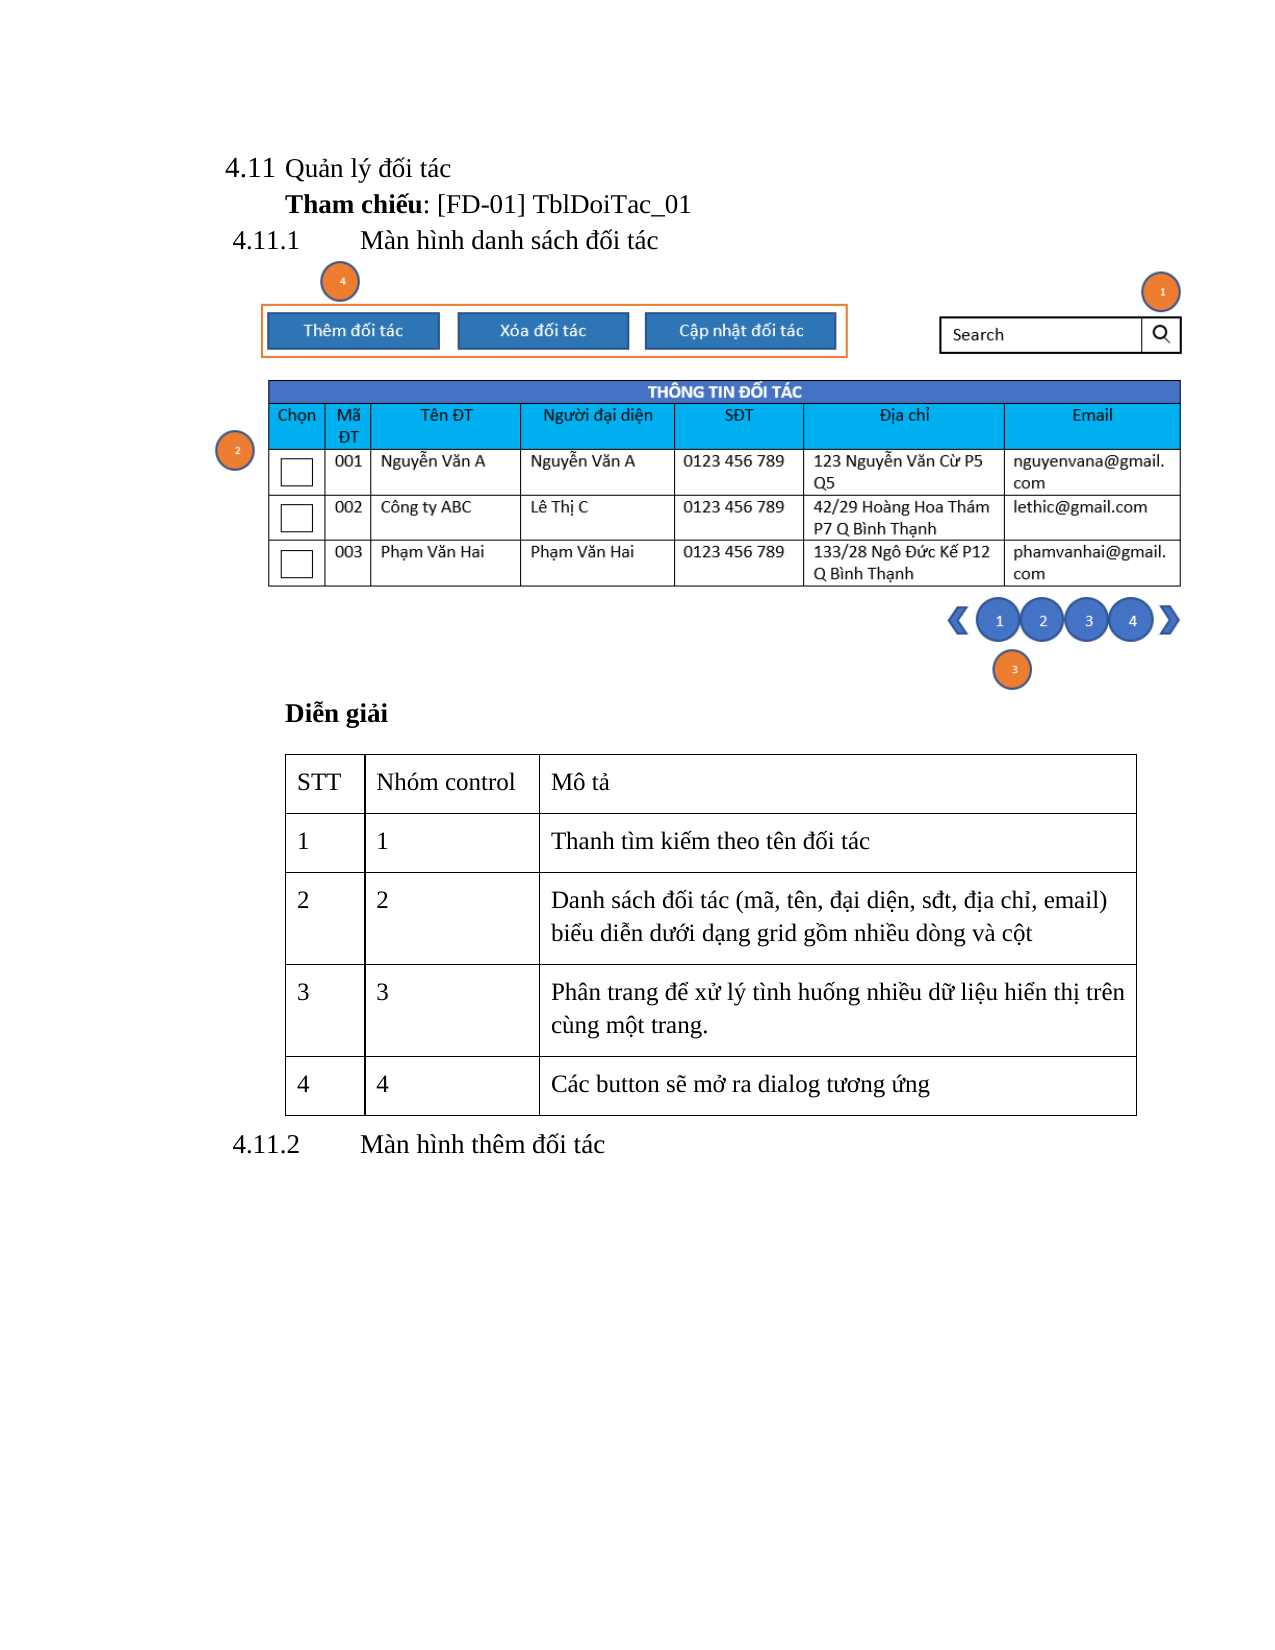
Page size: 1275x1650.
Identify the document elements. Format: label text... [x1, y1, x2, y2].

table_cell 4 [366, 1057, 539, 1115]
list Màn hình danh sách đối tác [300, 224, 1125, 255]
table_cell 2 [286, 873, 364, 964]
text Quản lý đối tác [225, 150, 1125, 183]
table_cell 3 [286, 965, 364, 1056]
table_cell Thanh tìm kiếm theo tên đối tác [540, 814, 1136, 872]
picture [210, 260, 1186, 693]
table_header Mô tả [540, 755, 1136, 813]
table_cell 4 [286, 1057, 364, 1115]
table_cell 3 [366, 965, 539, 1056]
table_cell 2 [366, 873, 539, 964]
table_header STT [286, 755, 364, 813]
table_cell 1 [286, 814, 364, 872]
table_header Nhóm control [366, 755, 539, 813]
list Tham chiếu: [FD-01] TblDoiTac_01 [285, 188, 1125, 220]
table_cell Phân trang để xử lý tình huống nhiều dữ liệu hiển thị trên cùng một trang. [540, 965, 1136, 1056]
list Màn hình thêm đối tác [300, 1128, 1125, 1160]
list Diễn giải [285, 697, 1125, 728]
table_cell Các button sẽ mở ra dialog tương ứng [540, 1057, 1136, 1115]
table_cell Danh sách đối tác (mã, tên, đại diện, sđt, địa chỉ, email) biểu diễn dưới dạng grid gồm nhiều dòng và cột [540, 873, 1136, 964]
table_cell 1 [366, 814, 539, 872]
